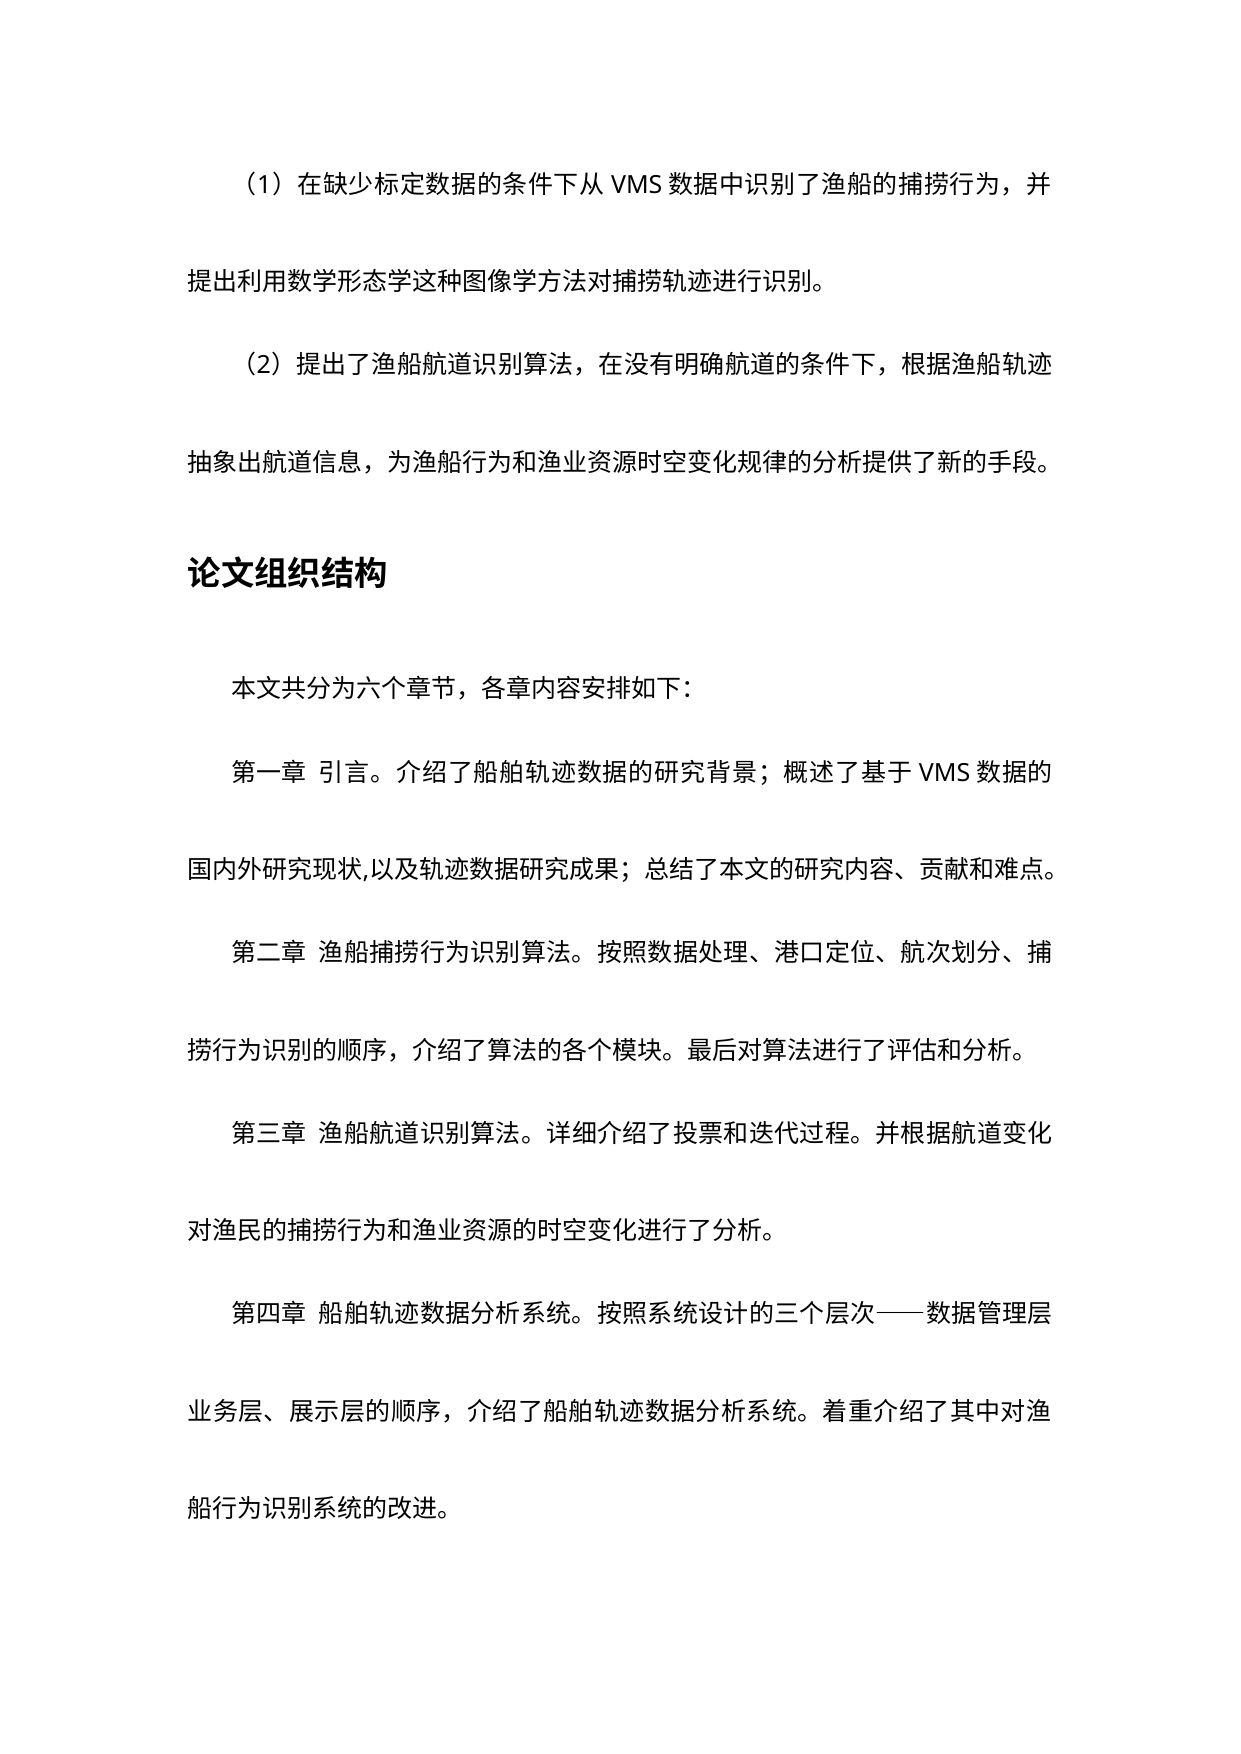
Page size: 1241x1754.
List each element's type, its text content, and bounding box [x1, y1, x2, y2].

text （2）提出了渔船航道识别算法，在没有明确航道的条件下，根据渔船轨迹抽象出航道信息，为渔船行为和渔业资源时空变化规律的分析提供了新的手段。 [187, 331, 1053, 493]
text 本文共分为六个章节，各章内容安排如下： [187, 654, 1053, 719]
text 第四章 船舶轨迹数据分析系统。按照系统设计的三个层次——数据管理层、业务层、展示层的顺序，介绍了船舶轨迹数据分析系统。着重介绍了其中对渔船行为识别系统的改进。 [187, 1279, 1053, 1539]
subtitle 论文组织结构 [187, 538, 1053, 603]
text （1）在缺少标定数据的条件下从VMS数据中识别了渔船的捕捞行为，并提出利用数学形态学这种图像学方法对捕捞轨迹进行识别。 [187, 150, 1053, 312]
text 第一章 引言。介绍了船舶轨迹数据的研究背景；概述了基于VMS数据的国内外研究现状,以及轨迹数据研究成果；总结了本文的研究内容、贡献和难点。 [187, 738, 1053, 900]
text 第三章 渔船航道识别算法。详细介绍了投票和迭代过程。并根据航道变化对渔民的捕捞行为和渔业资源的时空变化进行了分析。 [187, 1099, 1053, 1261]
text 第二章 渔船捕捞行为识别算法。按照数据处理、港口定位、航次划分、捕捞行为识别的顺序，介绍了算法的各个模块。最后对算法进行了评估和分析。 [187, 918, 1053, 1081]
